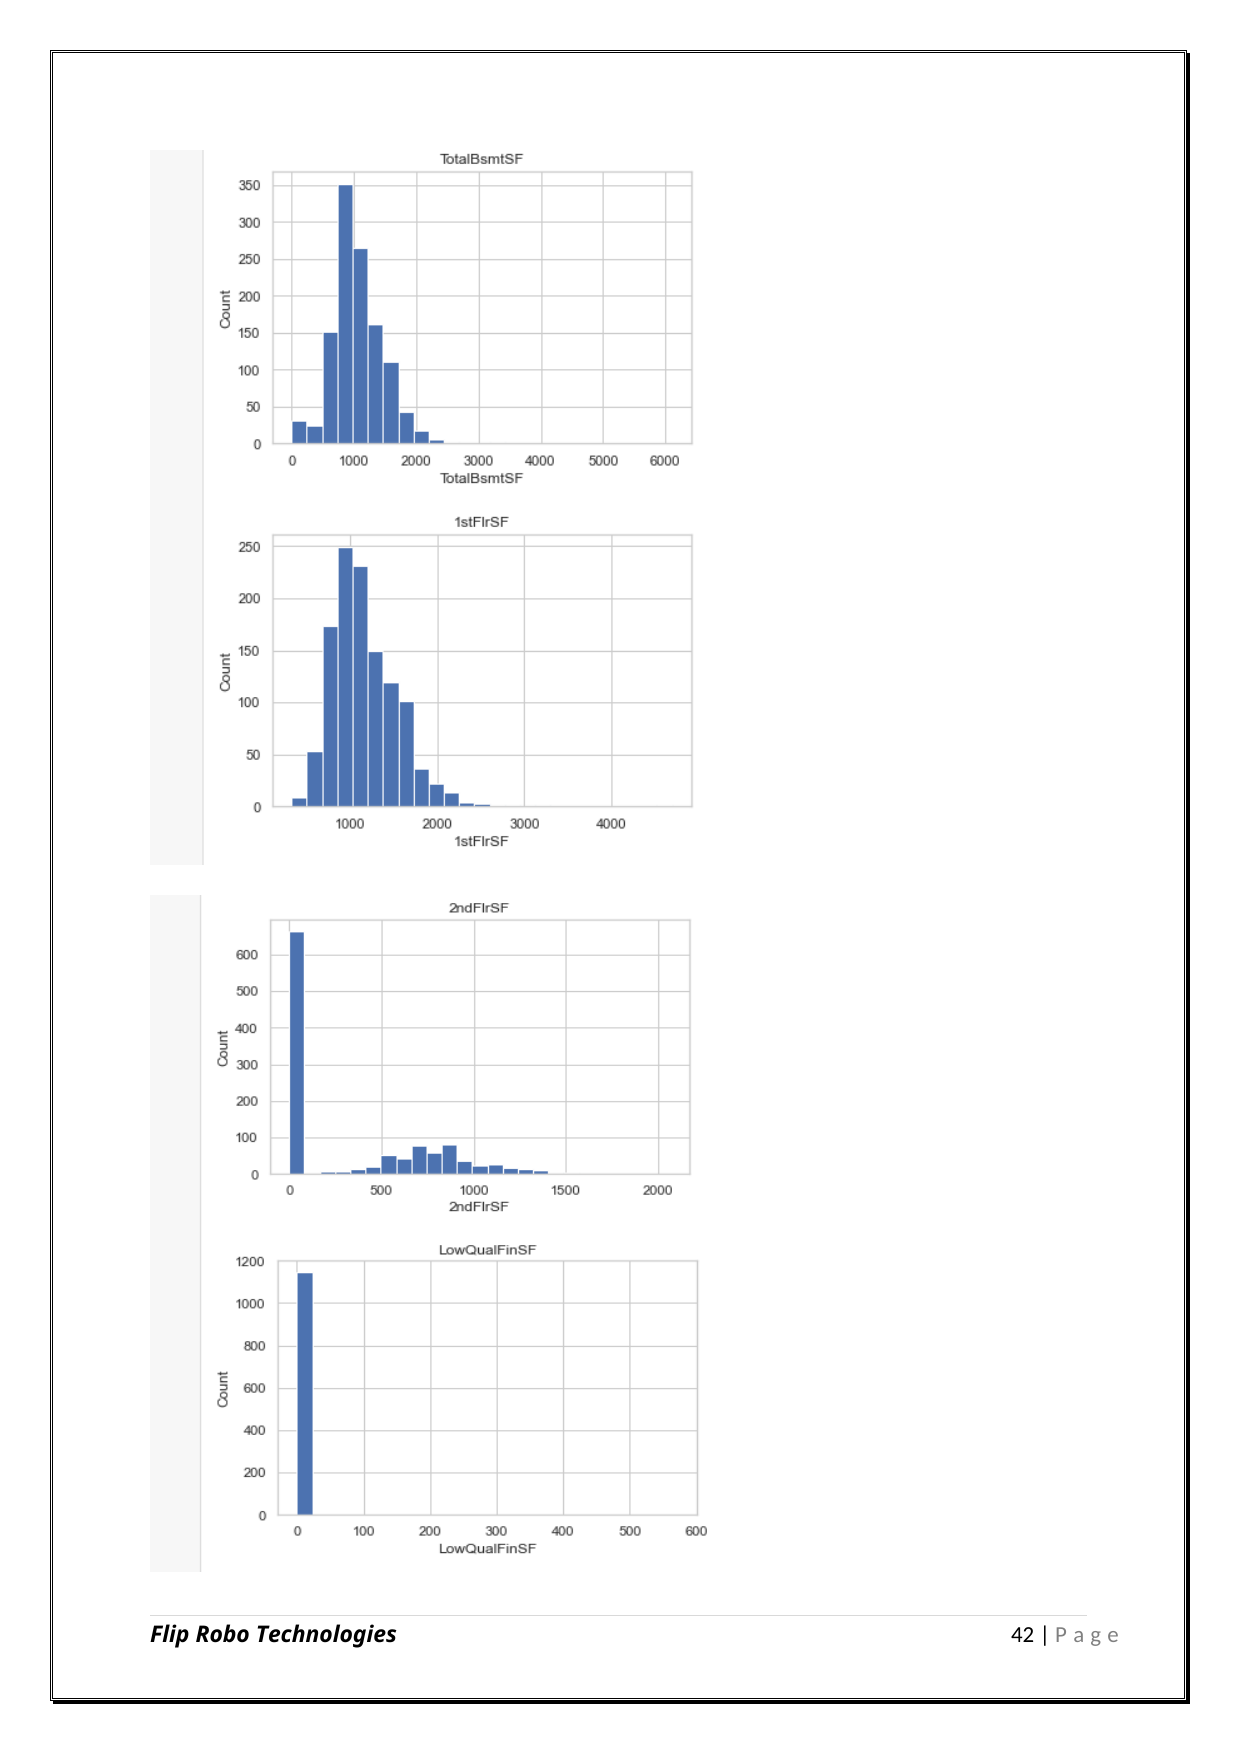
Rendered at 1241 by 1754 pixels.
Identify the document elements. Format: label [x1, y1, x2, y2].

picture [150, 895, 896, 1572]
picture [150, 150, 854, 865]
